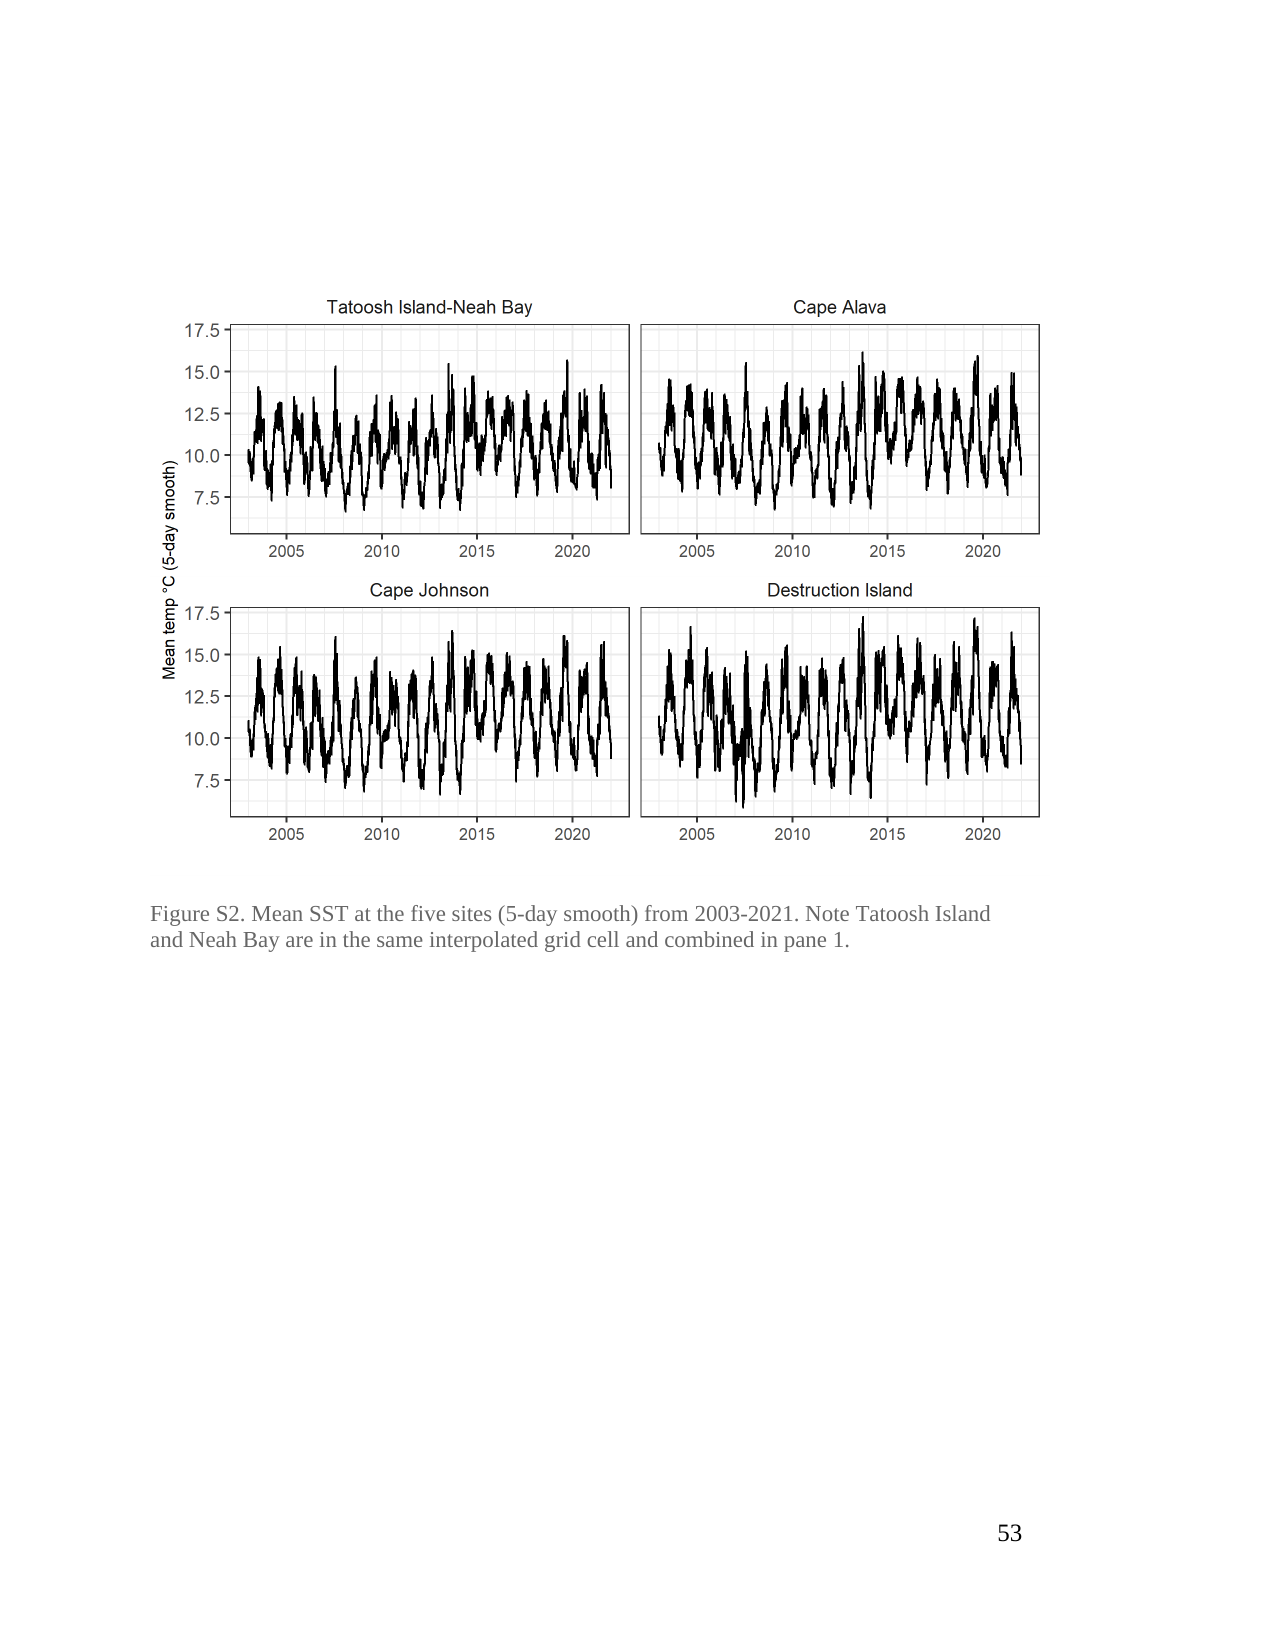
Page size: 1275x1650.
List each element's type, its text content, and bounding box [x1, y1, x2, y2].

picture [150, 277, 1050, 876]
subtitle Figure S2. Mean SST at the five sites (5-day smooth) from 2003-2021. Note Tatoosh Island and Neah Bay are in the same interpolated grid cell and combined in pane 1. [150, 900, 1022, 953]
